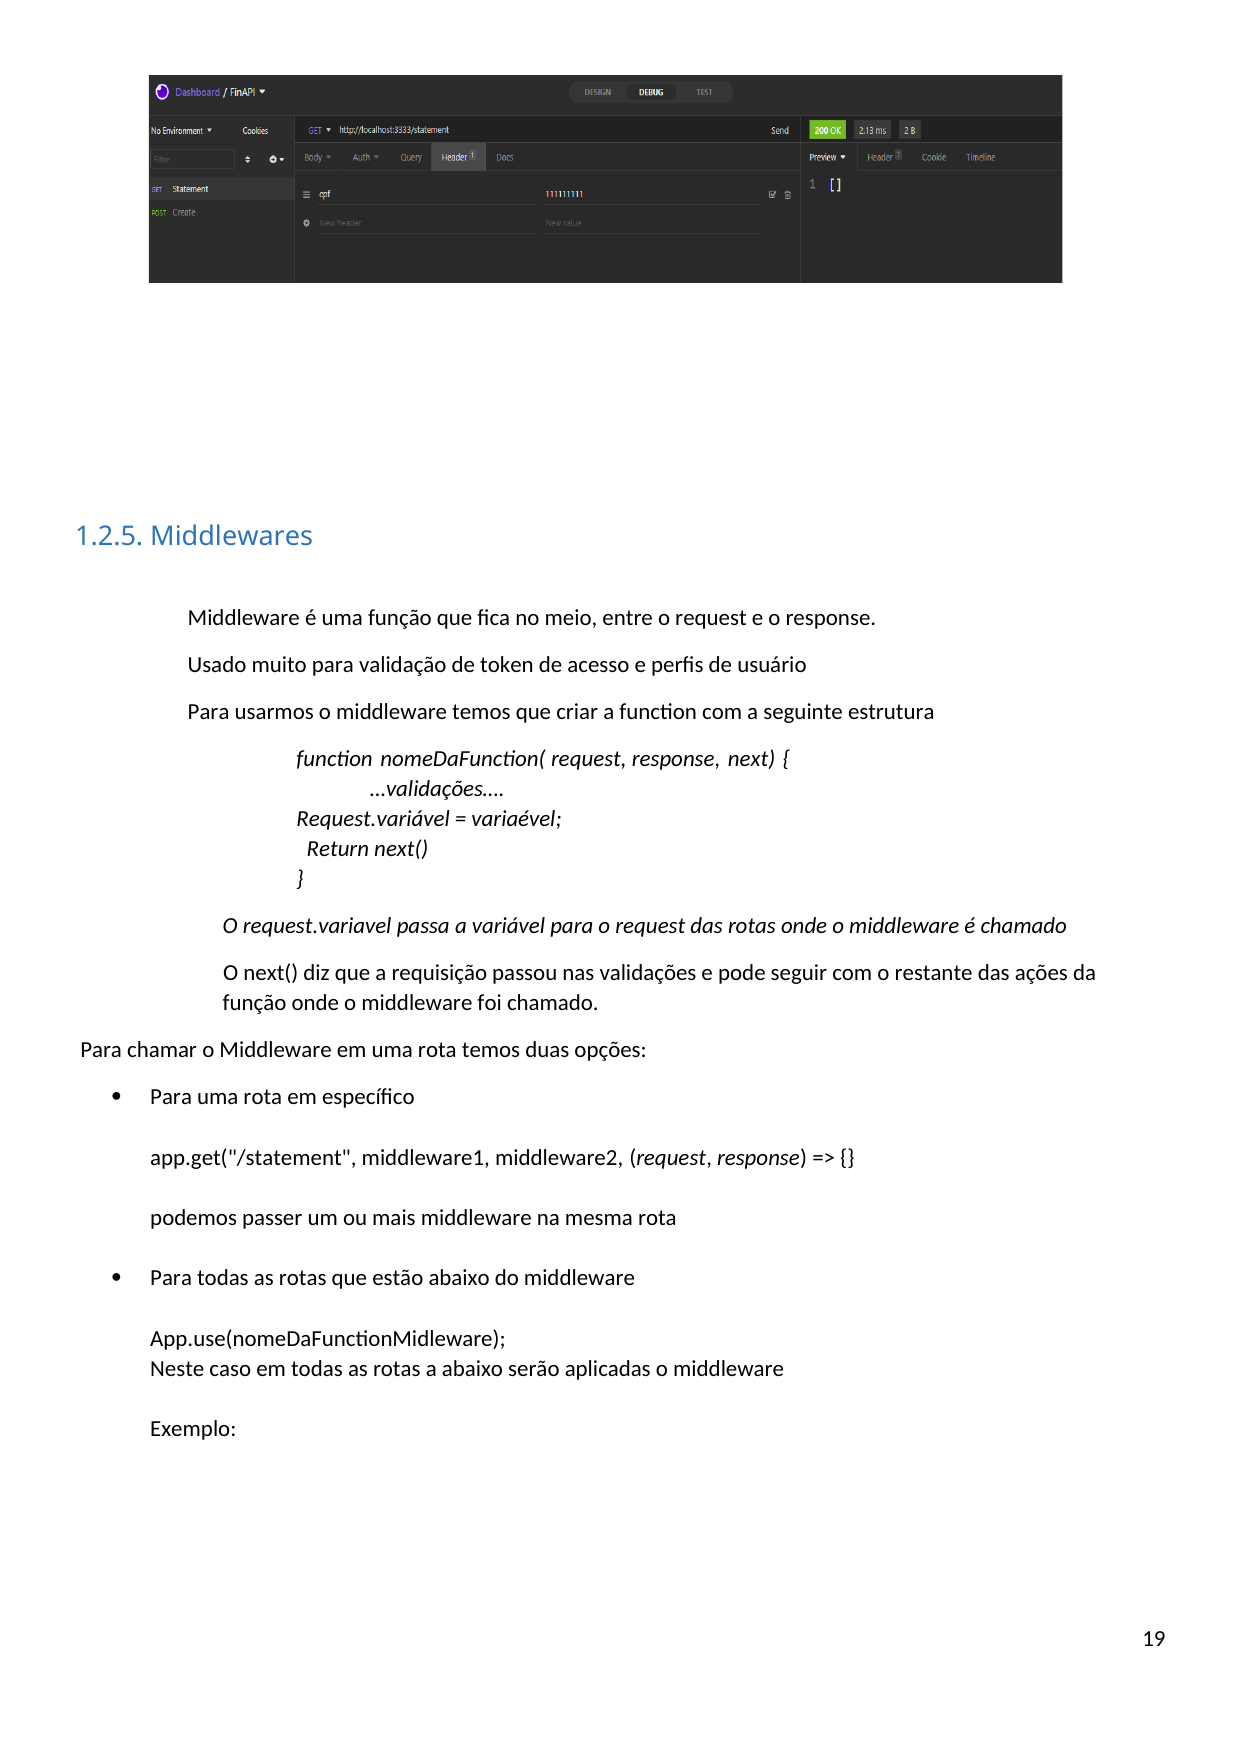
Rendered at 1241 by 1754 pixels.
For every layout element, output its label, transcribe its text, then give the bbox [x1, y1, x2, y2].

list …validações…. [296, 774, 1165, 802]
list App.use(nomeDaFunctionMidleware); [150, 1324, 1165, 1352]
list app.get("/statement", middleware1, middleware2, (request, response) => {} [150, 1143, 1165, 1171]
text Middleware é uma função que fica no meio, entre o request e o response. [187, 603, 1165, 631]
list } [296, 864, 1165, 892]
list Neste caso em todas as rotas a abaixo serão aplicadas o middleware [150, 1354, 1165, 1382]
text Para usarmos o middleware temos que criar a function com a seguinte estrutura [187, 697, 1165, 725]
text Para chamar o Middleware em uma rota temos duas opções: [75, 1035, 1165, 1063]
list Request.variável = variaével; [296, 804, 1165, 832]
text Usado muito para validação de token de acesso e perfis de usuário [187, 650, 1165, 678]
picture [148, 75, 1063, 283]
list Return next() [296, 834, 1165, 862]
list Para uma rota em específico [112, 1082, 1165, 1110]
list Exemplo: [150, 1414, 1165, 1442]
list Para todas as rotas que estão abaixo do middleware [112, 1263, 1165, 1291]
text O request.variavel passa a variável para o request das rotas onde o middleware é chamado [75, 911, 1165, 939]
subtitle Middlewares [75, 516, 1165, 553]
list function nomeDaFunction( request, response, next) { [296, 744, 1165, 772]
text O next() diz que a requisição passou nas validações e pode seguir com o restante das ações da função onde o middleware foi chamado. [222, 958, 1165, 1016]
list podemos passer um ou mais middleware na mesma rota [150, 1203, 1165, 1231]
